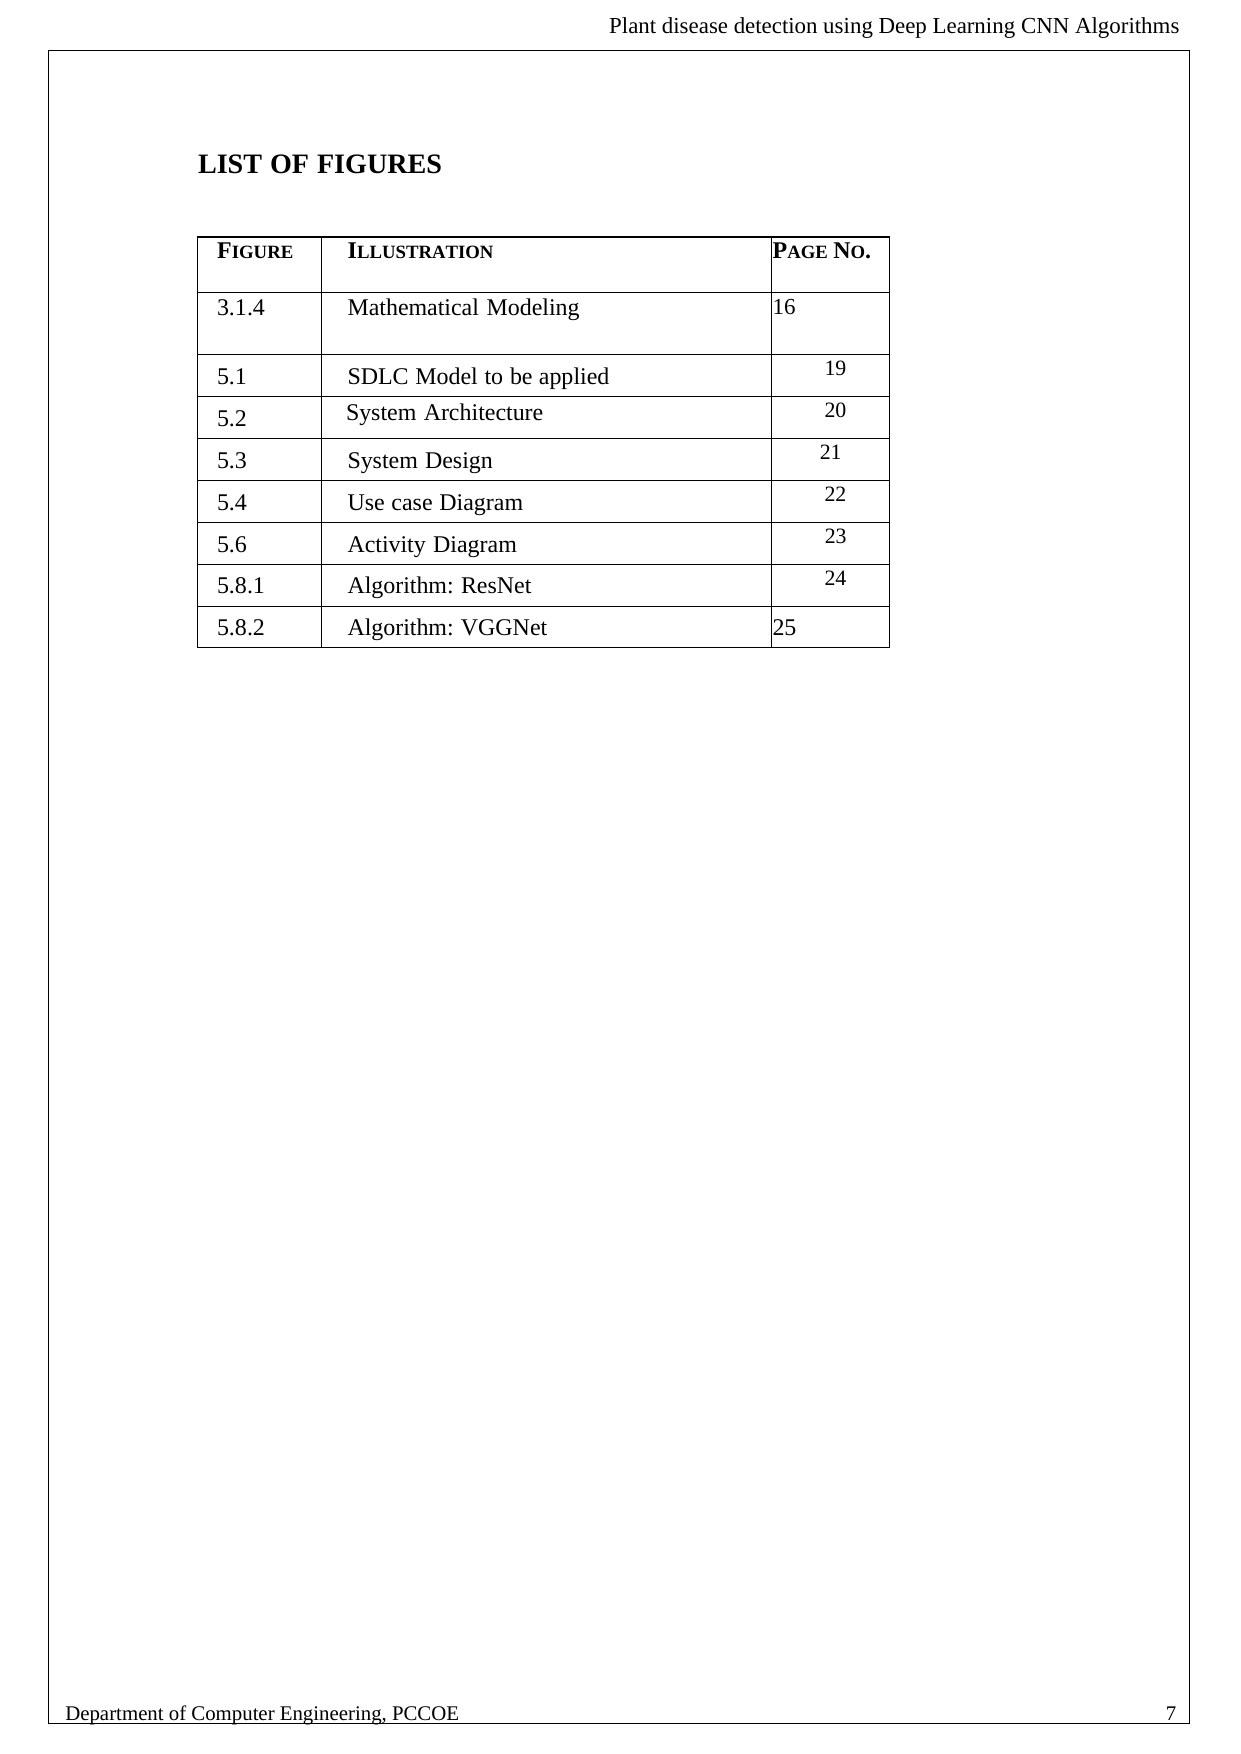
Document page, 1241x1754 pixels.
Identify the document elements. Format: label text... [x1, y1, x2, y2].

table_cell 5.1 [198, 355, 321, 396]
table_cell 20 [772, 397, 889, 438]
table_cell Algorithm: ResNet [322, 565, 771, 606]
table_cell System Architecture [322, 397, 771, 438]
table_cell Activity Diagram [322, 523, 771, 564]
table_header FIGURE [198, 238, 321, 292]
table_cell System Design [322, 439, 771, 480]
table_cell 24 [772, 565, 889, 606]
table_cell 5.4 [198, 481, 321, 522]
table_cell 22 [772, 481, 889, 522]
table_cell SDLC Model to be applied [322, 355, 771, 396]
table_cell 16 [772, 293, 889, 354]
table_cell 23 [772, 523, 889, 564]
table_header PAGE NO. [772, 238, 889, 292]
table_cell 21 [772, 439, 889, 480]
table_cell 25 [772, 607, 889, 647]
table_cell 3.1.4 [198, 293, 321, 354]
table_cell 5.8.1 [198, 565, 321, 606]
table_cell 5.6 [198, 523, 321, 564]
table_cell Mathematical Modeling [322, 293, 771, 354]
table_cell 5.8.2 [198, 607, 321, 647]
table_header ILLUSTRATION [322, 238, 771, 292]
table_cell 19 [772, 355, 889, 396]
text LIST OF FIGURES [123, 147, 1180, 179]
table_cell Algorithm: VGGNet [322, 607, 771, 647]
table_cell Use case Diagram [322, 481, 771, 522]
table_cell 5.2 [198, 397, 321, 438]
table_cell 5.3 [198, 439, 321, 480]
